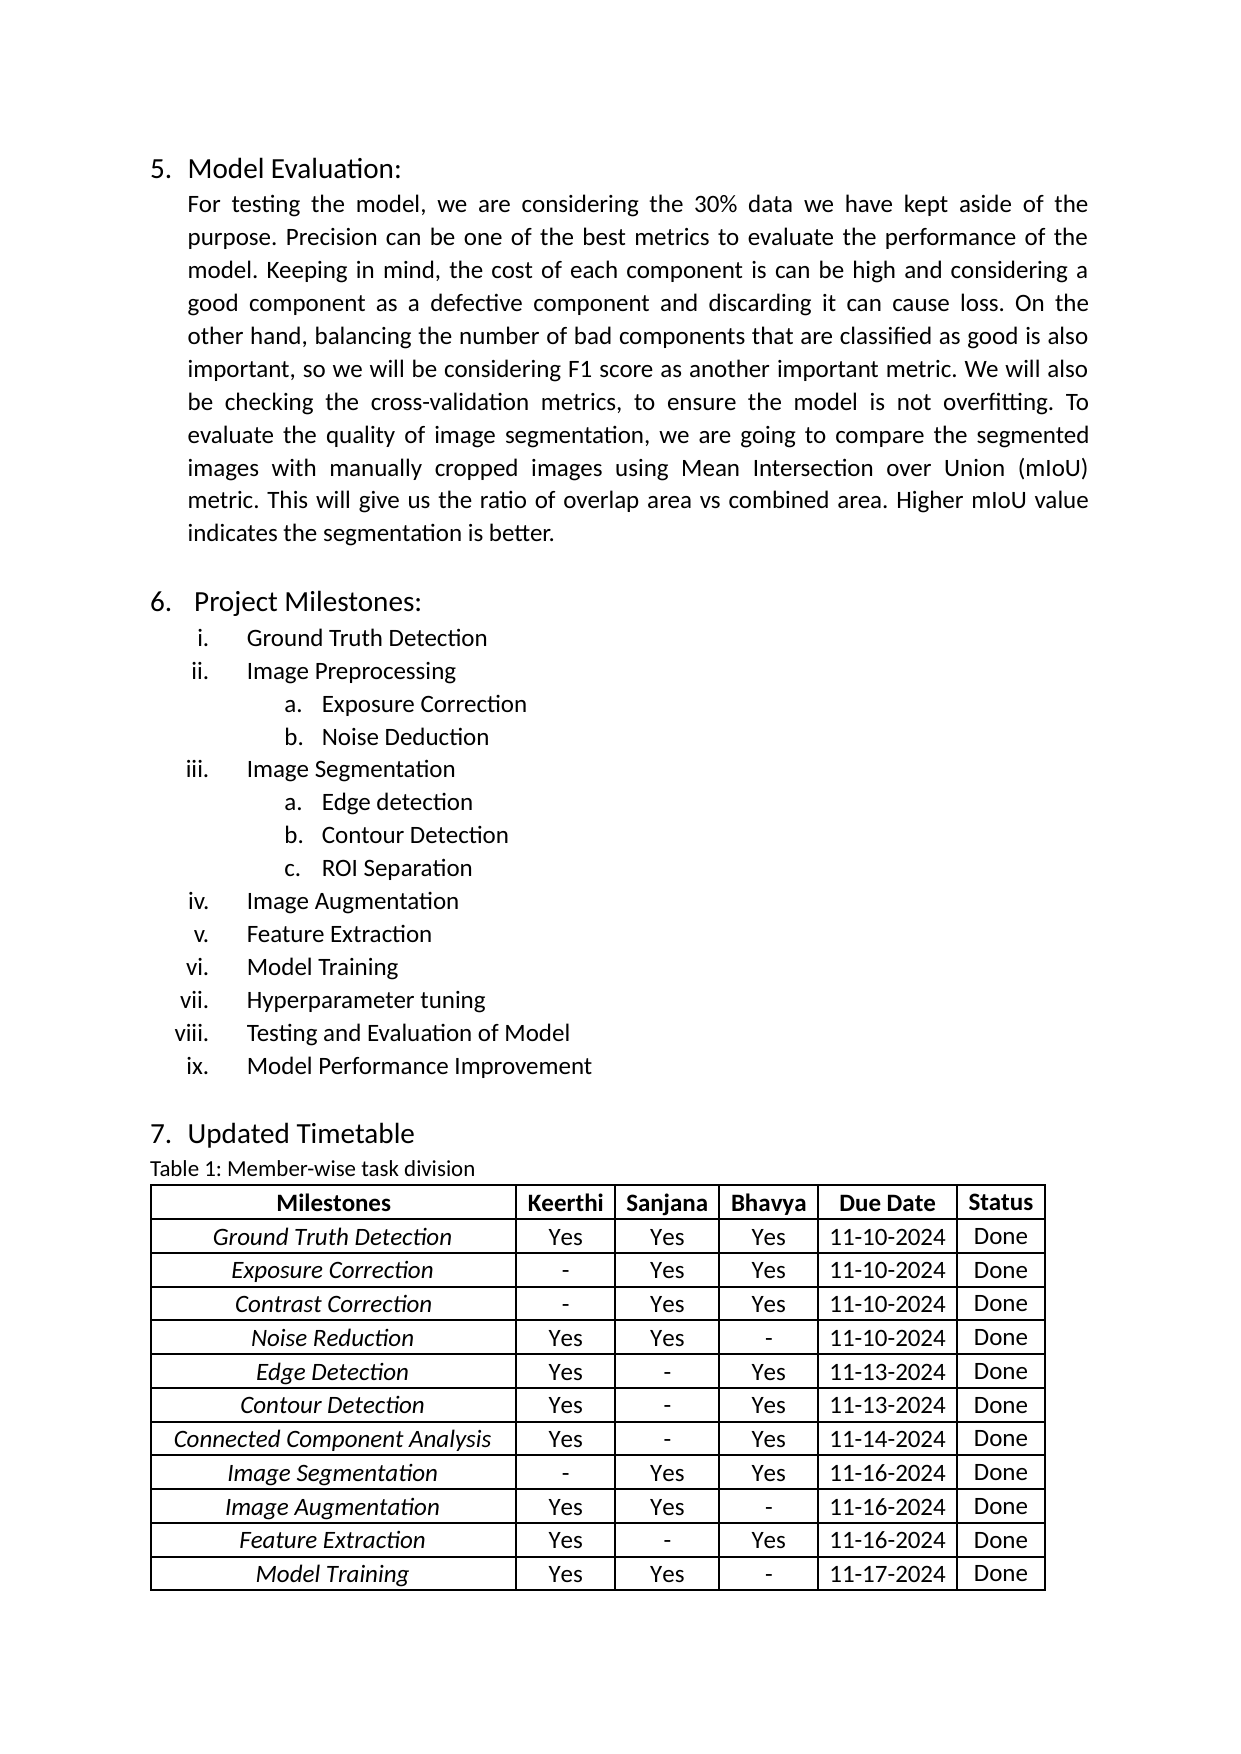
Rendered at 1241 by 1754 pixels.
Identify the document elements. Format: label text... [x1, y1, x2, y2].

list Image Segmentation [209, 753, 1090, 784]
table_cell - [616, 1389, 718, 1421]
table_cell Done [958, 1558, 1044, 1589]
table_cell 11-10-2024 [819, 1321, 956, 1353]
list Edge detection [284, 786, 1090, 817]
table_cell - [616, 1423, 718, 1454]
table_cell Yes [720, 1423, 817, 1454]
table_cell 11-10-2024 [819, 1254, 956, 1286]
table_cell Connected Component Analysis [152, 1423, 515, 1454]
table_cell Done [958, 1254, 1044, 1286]
table_cell 11-17-2024 [819, 1558, 956, 1589]
list Model Training [209, 951, 1090, 982]
table_cell Yes [720, 1288, 817, 1319]
table_cell Edge Detection [152, 1355, 515, 1387]
table_cell - [616, 1524, 718, 1556]
table_cell Yes [517, 1220, 614, 1252]
table_cell Yes [720, 1456, 817, 1488]
list Image Augmentation [209, 885, 1090, 916]
table_cell - [720, 1558, 817, 1589]
table_cell Feature Extraction [152, 1524, 515, 1556]
table_cell Yes [616, 1288, 718, 1319]
table_cell Done [958, 1524, 1044, 1556]
table_cell Yes [616, 1558, 718, 1589]
table_cell - [517, 1288, 614, 1319]
list Hyperparameter tuning [209, 984, 1090, 1014]
table_cell Yes [616, 1456, 718, 1488]
table_cell Yes [517, 1490, 614, 1522]
list Updated Timetable [150, 1116, 1090, 1151]
table_cell 11-13-2024 [819, 1355, 956, 1387]
table_cell Image Segmentation [152, 1456, 515, 1488]
table_cell Done [958, 1220, 1044, 1252]
list Image Preprocessing [209, 655, 1090, 685]
list Feature Extraction [209, 918, 1090, 949]
table_cell Yes [517, 1321, 614, 1353]
table_cell - [720, 1490, 817, 1522]
table_cell - [517, 1456, 614, 1488]
table_cell Yes [517, 1389, 614, 1421]
table_header Bhavya [720, 1186, 817, 1218]
table_cell Noise Reduction [152, 1321, 515, 1353]
list Testing and Evaluation of Model [209, 1017, 1090, 1047]
table_cell Done [958, 1423, 1044, 1454]
table_cell 11-14-2024 [819, 1423, 956, 1454]
table_cell Done [958, 1288, 1044, 1319]
table_cell Yes [616, 1220, 718, 1252]
table_cell Yes [517, 1423, 614, 1454]
table_cell Yes [720, 1254, 817, 1286]
table_cell Contour Detection [152, 1389, 515, 1421]
table_cell Yes [616, 1321, 718, 1353]
table_cell 11-10-2024 [819, 1220, 956, 1252]
table_cell Exposure Correction [152, 1254, 515, 1286]
table_cell - [616, 1355, 718, 1387]
table_cell Done [958, 1321, 1044, 1353]
table_cell Yes [616, 1490, 718, 1522]
table_cell Yes [616, 1254, 718, 1286]
list Ground Truth Detection [209, 622, 1090, 652]
list Exposure Correction [284, 688, 1090, 718]
table_cell Done [958, 1456, 1044, 1488]
table_cell Yes [517, 1558, 614, 1589]
list Project Milestones: [150, 583, 1090, 619]
list Contour Detection [284, 819, 1090, 850]
table_cell Done [958, 1355, 1044, 1387]
table_cell 11-10-2024 [819, 1288, 956, 1319]
table_header Keerthi [517, 1186, 614, 1218]
table_cell Yes [517, 1524, 614, 1556]
table_cell Model Training [152, 1558, 515, 1589]
table_cell 11-16-2024 [819, 1456, 956, 1488]
table_cell Yes [517, 1355, 614, 1387]
list For testing the model, we are considering the 30% data we have kept aside of the purpose. Precision can be one of the best metrics to evaluate the performance of the model. Keeping in mind, the cost of each component is can be high and considering a good component as a defective component and discarding it can cause loss. On the other hand, balancing the number of bad components that are classified as good is also important, so we will be considering F1 score as another important metric. We will also be checking the cross-validation metrics, to ensure the model is not overfitting. To evaluate the quality of image segmentation, we are going to compare the segmented images with manually cropped images using Mean Intersection over Union (mIoU) metric. This will give us the ratio of overlap area vs combined area. Higher mIoU value indicates the segmentation is better. [187, 188, 1090, 548]
table_header Due Date [819, 1186, 956, 1218]
table_cell - [517, 1254, 614, 1286]
table_cell Done [958, 1490, 1044, 1522]
text Table 1: Member-wise task division [150, 1154, 1090, 1182]
table_cell Ground Truth Detection [152, 1220, 515, 1252]
table_cell Image Augmentation [152, 1490, 515, 1522]
list Model Performance Improvement [209, 1050, 1090, 1080]
table_cell Contrast Correction [152, 1288, 515, 1319]
table_cell Yes [720, 1389, 817, 1421]
table_cell 11-16-2024 [819, 1524, 956, 1556]
table_header Status [958, 1186, 1044, 1218]
table_cell Yes [720, 1220, 817, 1252]
table_cell Done [958, 1389, 1044, 1421]
list Model Evaluation: [150, 150, 1090, 186]
table_header Milestones [152, 1186, 515, 1218]
table_cell Yes [720, 1355, 817, 1387]
table_header Sanjana [616, 1186, 718, 1218]
table_cell Yes [720, 1524, 817, 1556]
table_cell 11-16-2024 [819, 1490, 956, 1522]
list ROI Separation [284, 852, 1090, 883]
table_cell 11-13-2024 [819, 1389, 956, 1421]
list Noise Deduction [284, 721, 1090, 751]
table_cell - [720, 1321, 817, 1353]
